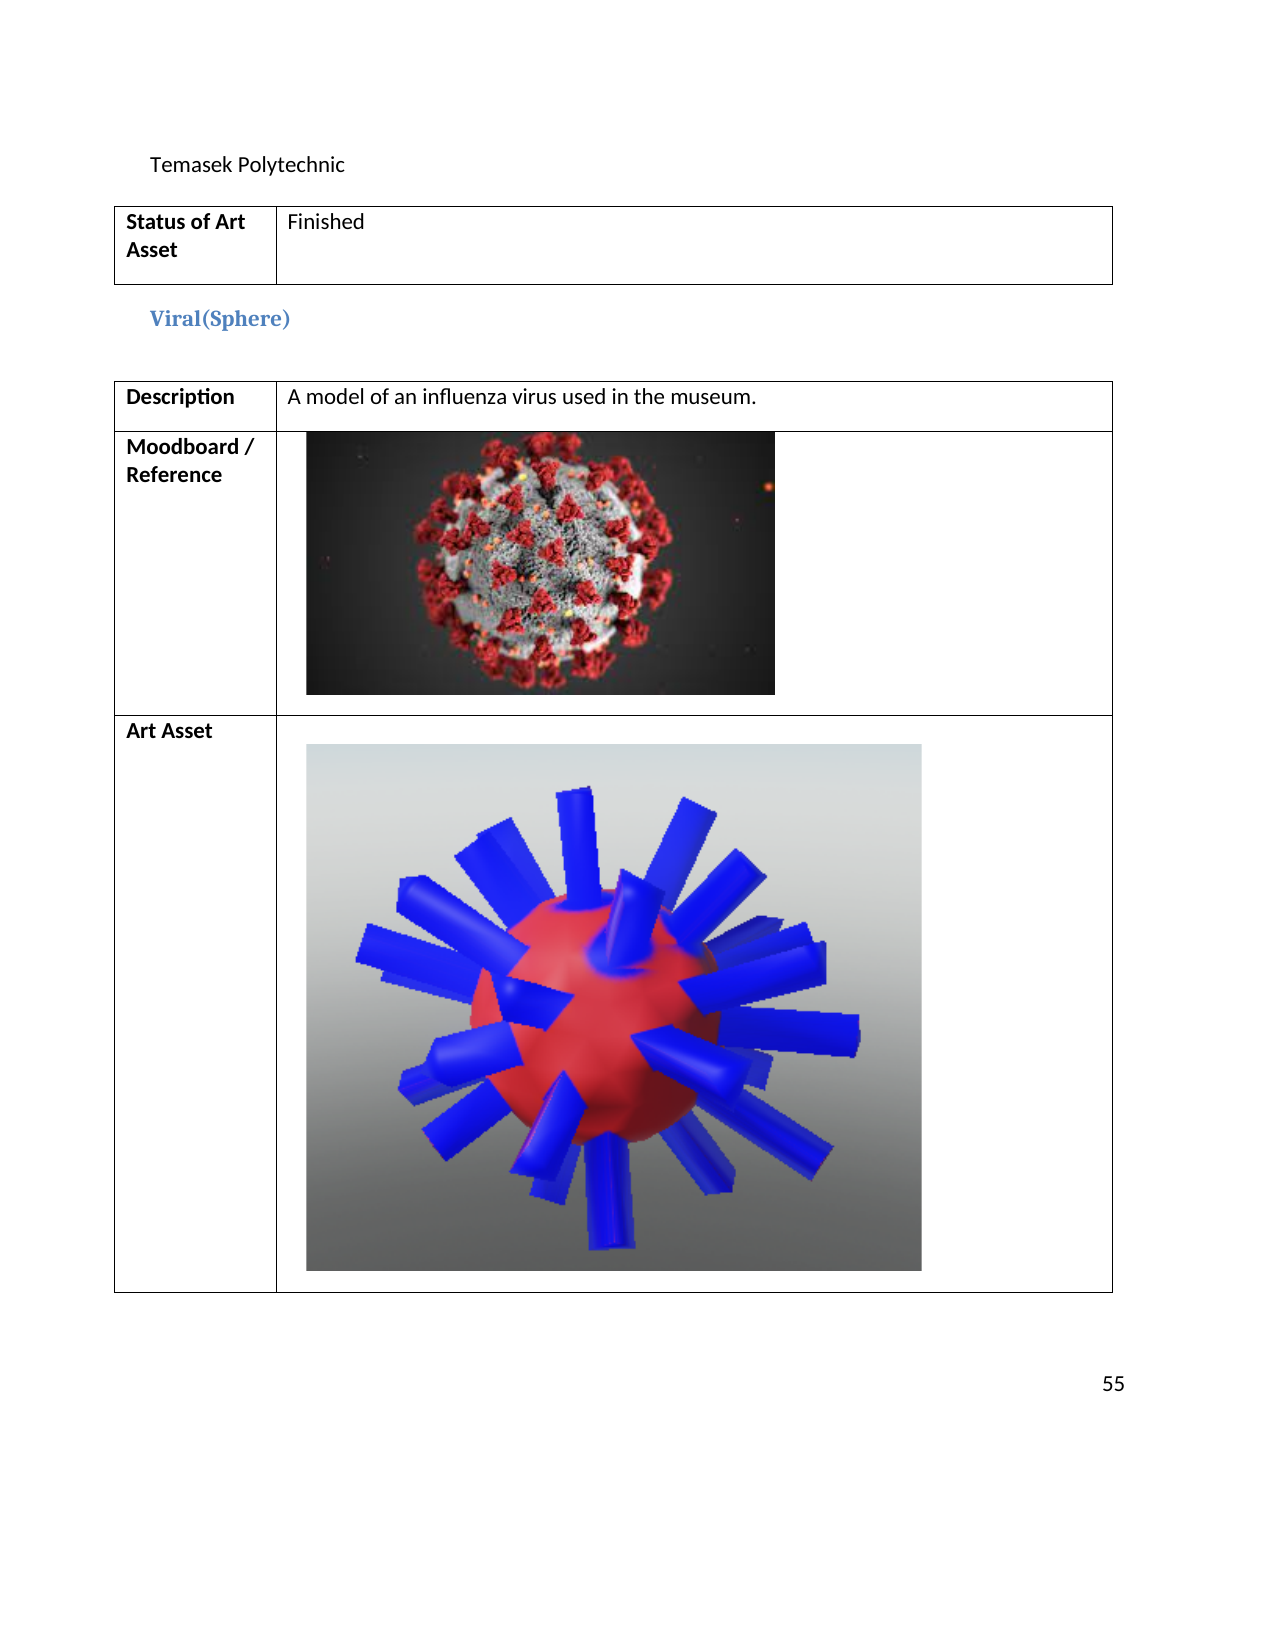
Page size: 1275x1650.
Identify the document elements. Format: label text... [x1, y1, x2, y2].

table_cell [277, 432, 1112, 715]
table_cell Status of Art Asset [115, 207, 276, 284]
table_header A model of an influenza virus used in the museum. [277, 382, 1112, 431]
table_header Description [115, 382, 276, 431]
table_cell Moodboard / Reference [115, 432, 276, 715]
subtitle Viral(Sphere) [150, 306, 1125, 332]
table_cell Finished [277, 207, 1112, 284]
table_cell Art Asset [115, 716, 276, 1292]
table_cell [277, 716, 1112, 1292]
